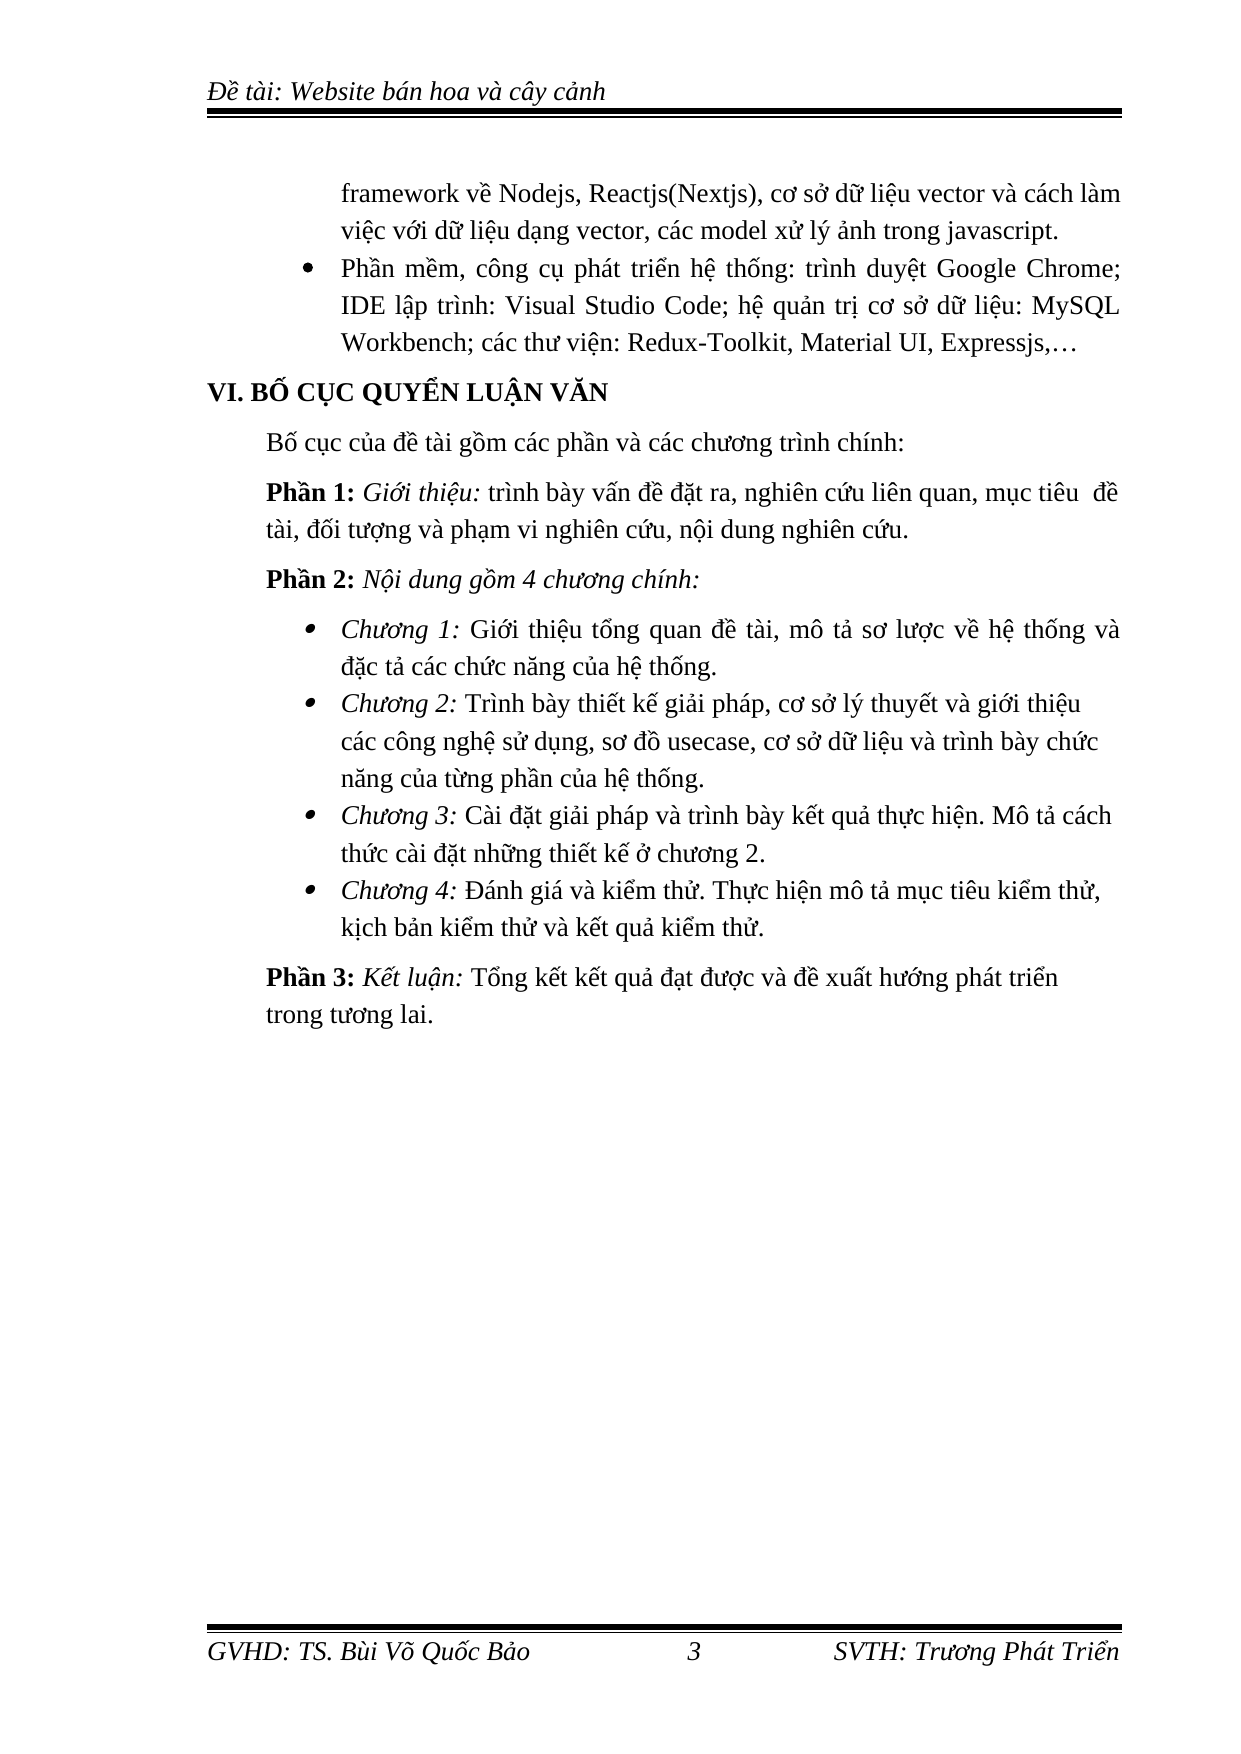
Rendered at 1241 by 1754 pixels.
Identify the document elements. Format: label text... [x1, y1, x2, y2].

text Bố cục của đề tài gồm các phần và các chương trình chính: [207, 426, 1122, 457]
text VI. BỐ CỤC QUYỂN LUẬN VĂN [207, 376, 1122, 407]
text Phần 3: Kết luận: Tổng kết kết quả đạt được và đề xuất hướng phát triển trong tương lai. [207, 961, 1122, 1030]
text Phần 2: Nội dung gồm 4 chương chính: [207, 563, 1122, 594]
text Phần 1: Giới thiệu: trình bày vấn đề đặt ra, nghiên cứu liên quan, mục tiêu đề tài, đối tượng và phạm vi nghiên cứu, nội dung nghiên cứu. [207, 476, 1122, 544]
list Chương 4: Đánh giá và kiểm thử. Thực hiện mô tả mục tiêu kiểm thử, kịch bản kiểm thử và kết quả kiểm thử. [303, 874, 1122, 943]
list Chương 2: Trình bày thiết kế giải pháp, cơ sở lý thuyết và giới thiệu các công nghệ sử dụng, sơ đồ usecase, cơ sở dữ liệu và trình bày chức năng của từng phần của hệ thống. [303, 687, 1122, 793]
list Phần mềm, công cụ phát triển hệ thống: trình duyệt Google Chrome; IDE lập trình: Visual Studio Code; hệ quản trị cơ sở dữ liệu: MySQL Workbench; các thư viện: Redux-Toolkit, Material UI, Expressjs,… [303, 252, 1122, 358]
list Chương 3: Cài đặt giải pháp và trình bày kết quả thực hiện. Mô tả cách thức cài đặt những thiết kế ở chương 2. [303, 799, 1122, 868]
list Chương 1: Giới thiệu tổng quan đề tài, mô tả sơ lược về hệ thống và đặc tả các chức năng của hệ thống. [303, 613, 1122, 681]
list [303, 177, 1122, 246]
